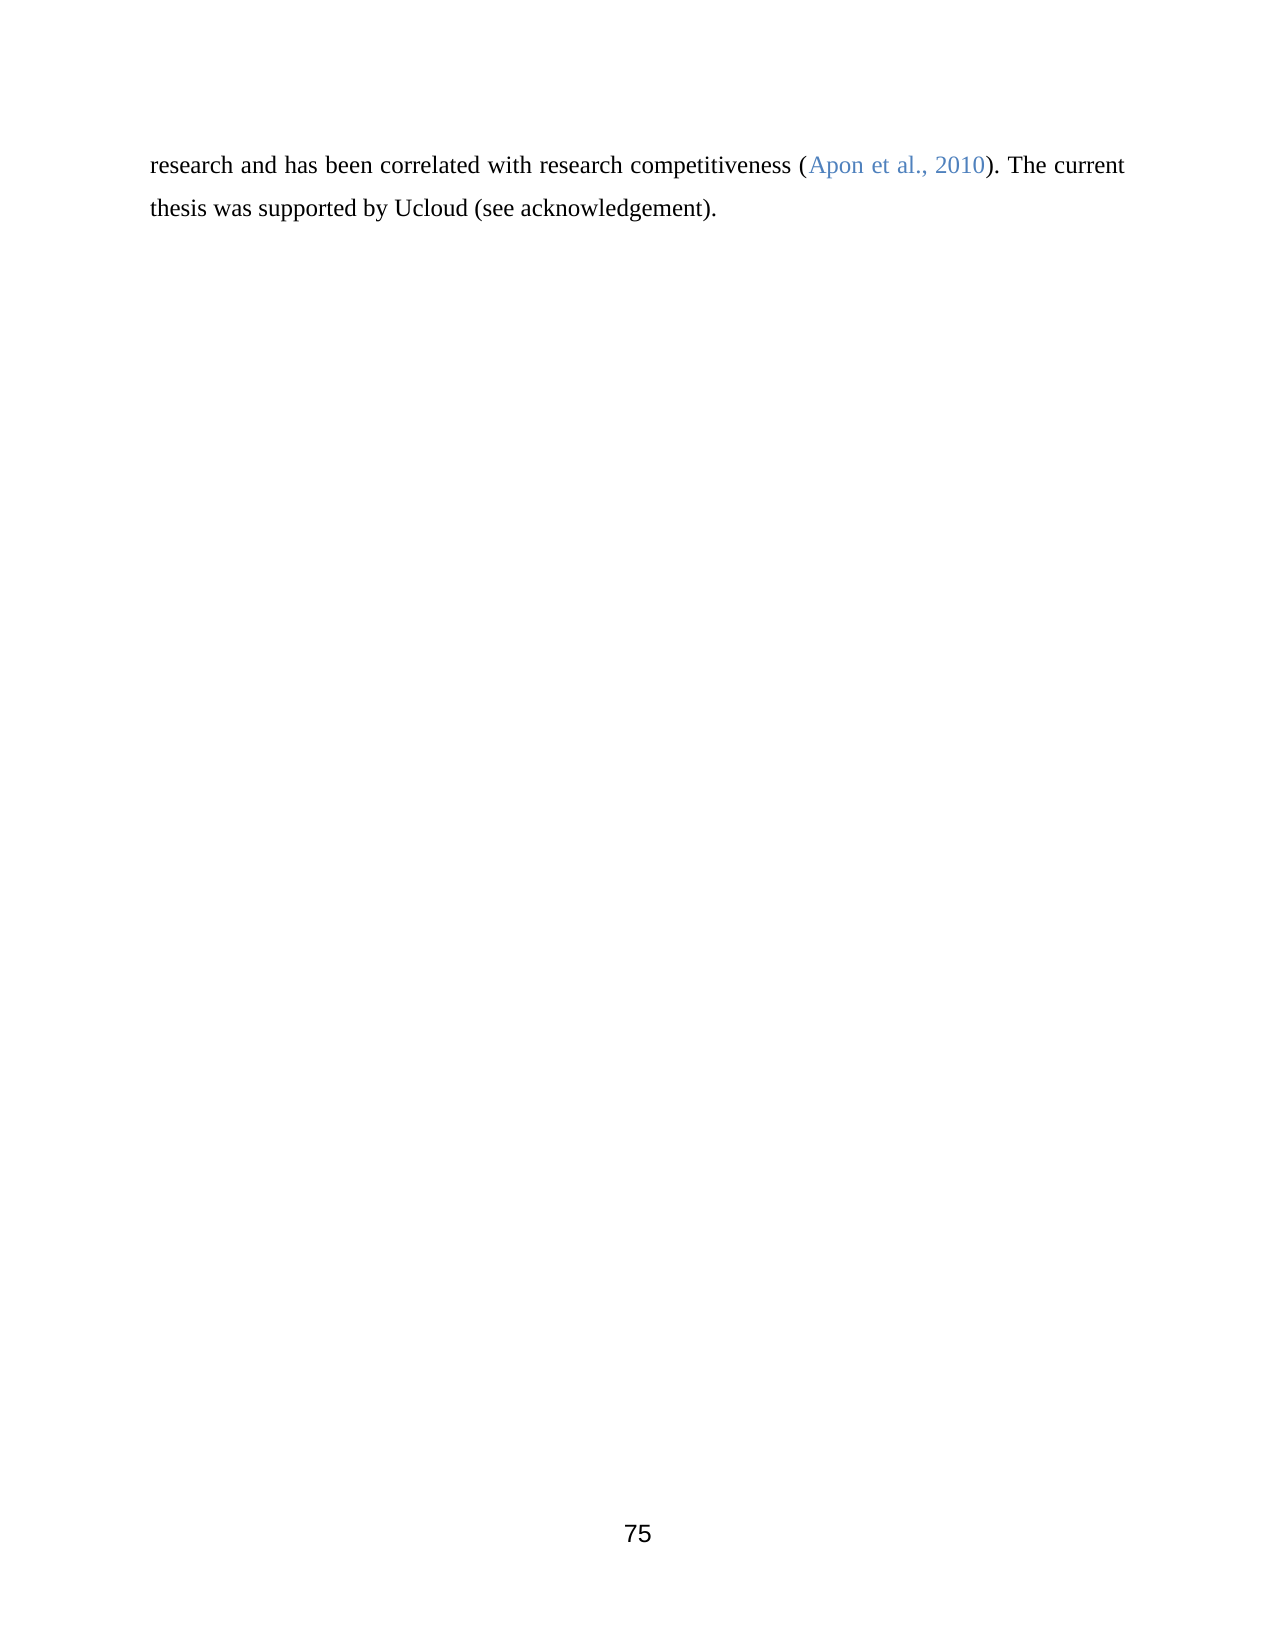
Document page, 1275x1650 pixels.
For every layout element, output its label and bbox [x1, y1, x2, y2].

text [150, 150, 1125, 222]
